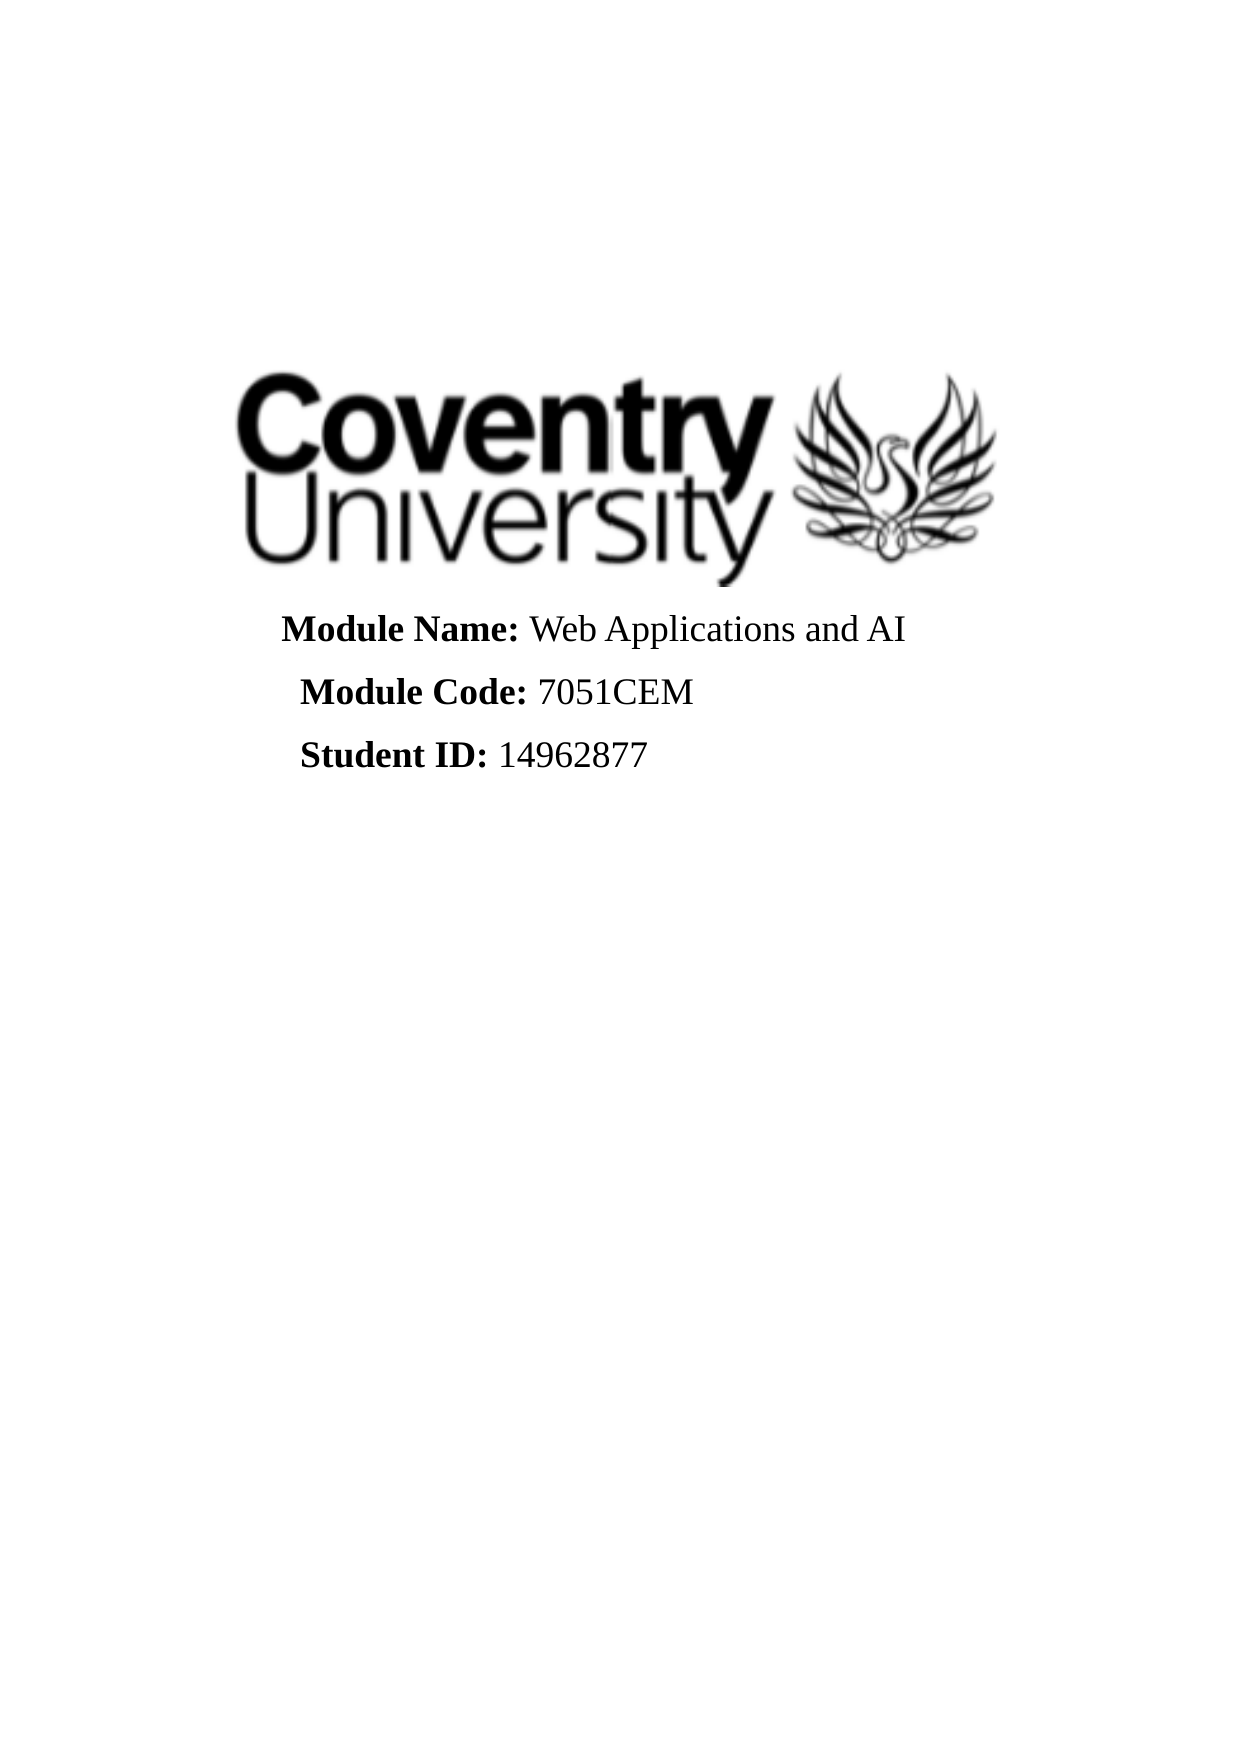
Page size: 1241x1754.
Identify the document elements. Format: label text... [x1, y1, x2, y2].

picture [150, 308, 1068, 587]
text Student ID: 14962877 [150, 732, 1090, 776]
text Module Code: 7051CEM [150, 669, 1090, 712]
text Module Name: Web Applications and AI [150, 606, 1090, 649]
